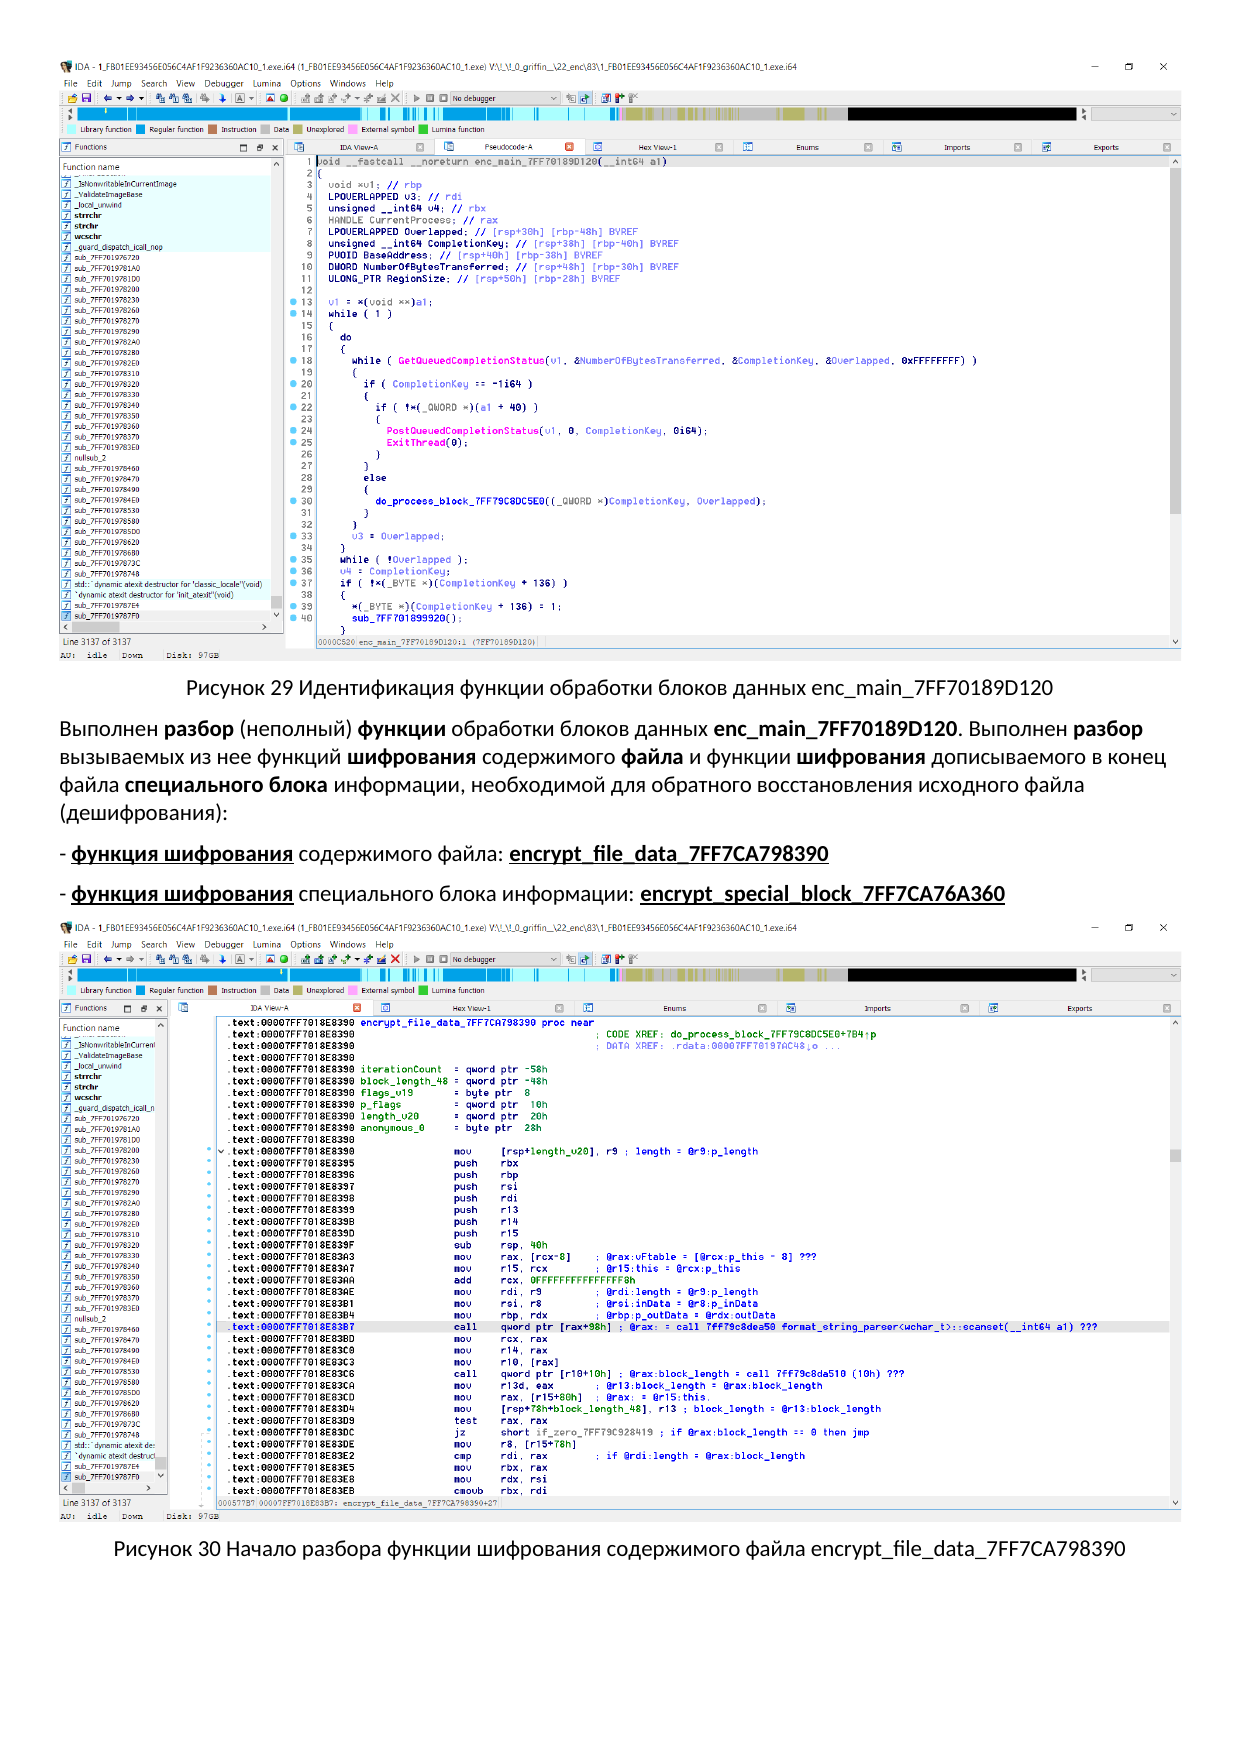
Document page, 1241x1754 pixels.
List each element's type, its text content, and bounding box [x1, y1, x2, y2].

text - функция шифрования содержимого файла: encrypt_file_data_7FF7CA798390 [59, 839, 1181, 867]
text Выполнен разбор (неполный) функции обработки блоков данных enc_main_7FF70189D120. Выполнен разбор вызываемых из нее функций шифрования содержимого файла и функции шифрования дописываемого в конец файла специального блока информации, необходимой для обратного восстановления исходного файла (дешифрования): [59, 714, 1181, 826]
picture [59, 919, 1182, 1522]
picture [59, 59, 1182, 661]
text Рисунок 29 Идентификация функции обработки блоков данных enc_main_7FF70189D120 [59, 673, 1181, 702]
text Рисунок 30 Начало разбора функции шифрования содержимого файла encrypt_file_data_7FF7CA798390 [59, 1534, 1181, 1562]
text - функция шифрования специального блока информации: encrypt_special_block_7FF7CA76A360 [59, 879, 1181, 907]
